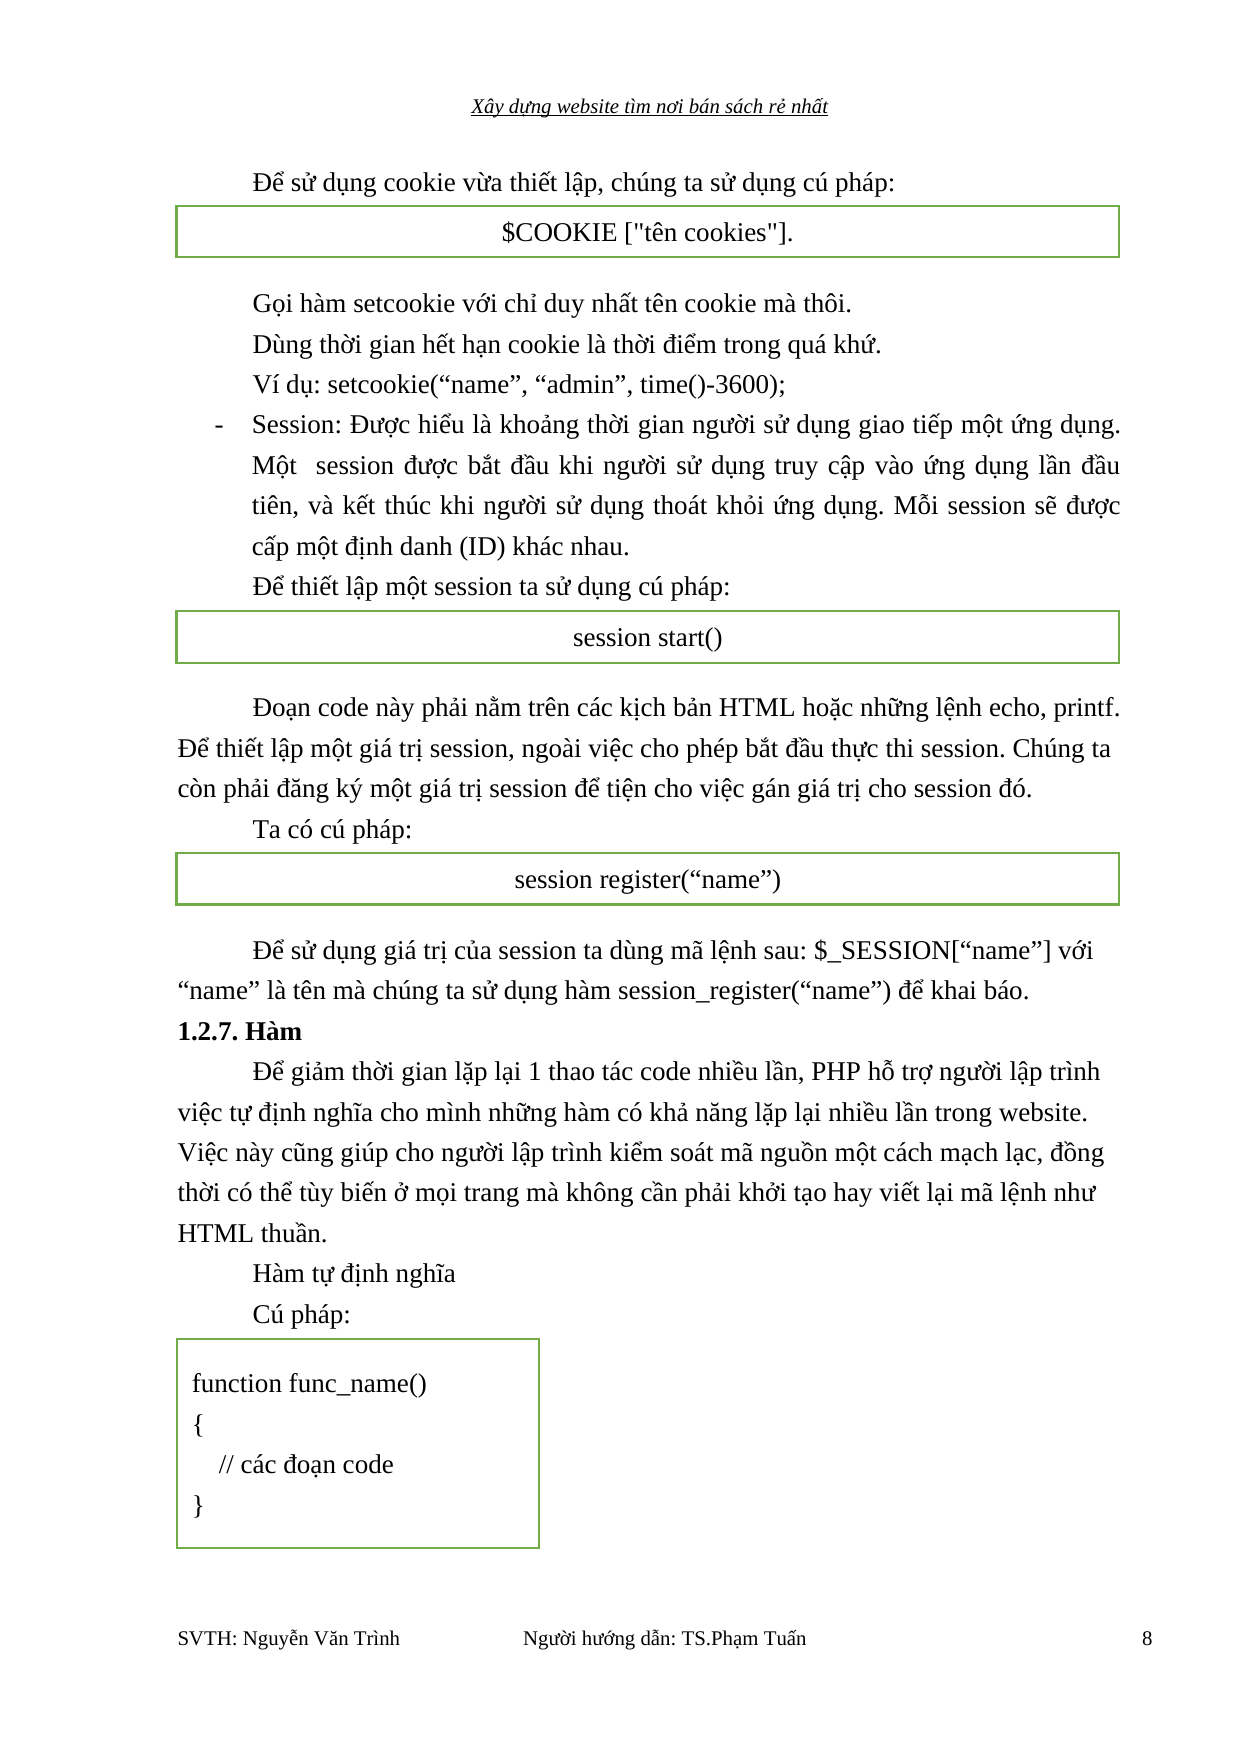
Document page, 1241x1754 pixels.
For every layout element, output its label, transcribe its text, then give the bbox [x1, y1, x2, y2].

text Cú pháp: [177, 1298, 1122, 1329]
text Dùng thời gian hết hạn cookie là thời điểm trong quá khứ. [177, 328, 1122, 359]
subtitle 1.2.7. Hàm [177, 1015, 1122, 1046]
text Để sử dụng giá trị của session ta dùng mã lệnh sau: $_SESSION[“name”] với “name” là tên mà chúng ta sử dụng hàm session_register(“name”) để khai báo. [177, 934, 1122, 1006]
text Ví dụ: setcookie(“name”, “admin”, time()-3600); [177, 368, 1122, 399]
text Đoạn code này phải nằm trên các kịch bản HTML hoặc những lệnh echo, printf. Để thiết lập một giá trị session, ngoài việc cho phép bắt đầu thực thi session. Chúng ta còn phải đăng ký một giá trị session để tiện cho việc gán giá trị cho session đó. [177, 692, 1122, 803]
text Để giảm thời gian lặp lại 1 thao tác code nhiều lần, PHP hỗ trợ người lập trình việc tự định nghĩa cho mình những hàm có khả năng lặp lại nhiều lần trong website. Việc này cũng giúp cho người lập trình kiểm soát mã nguồn một cách mạch lạc, đồng thời có thể tùy biến ở mọi trang mà không cần phải khởi tạo hay viết lại mã lệnh như HTML thuần. [177, 1055, 1122, 1248]
text Ta có cú pháp: [177, 813, 1122, 844]
text Gọi hàm setcookie với chỉ duy nhất tên cookie mà thôi. [177, 287, 1122, 318]
list Session: Được hiểu là khoảng thời gian người sử dụng giao tiếp một ứng dụng. Một session được bắt đầu khi người sử dụng truy cập vào ứng dụng lần đầu tiên, và kết thúc khi người sử dụng thoát khỏi ứng dụng. Mỗi session sẽ được cấp một định danh (ID) khác nhau. [214, 409, 1122, 561]
text Để sử dụng cookie vừa thiết lập, chúng ta sử dụng cú pháp: [177, 166, 1122, 197]
text Hàm tự định nghĩa [177, 1257, 1122, 1288]
text Để thiết lập một session ta sử dụng cú pháp: [177, 570, 1122, 601]
